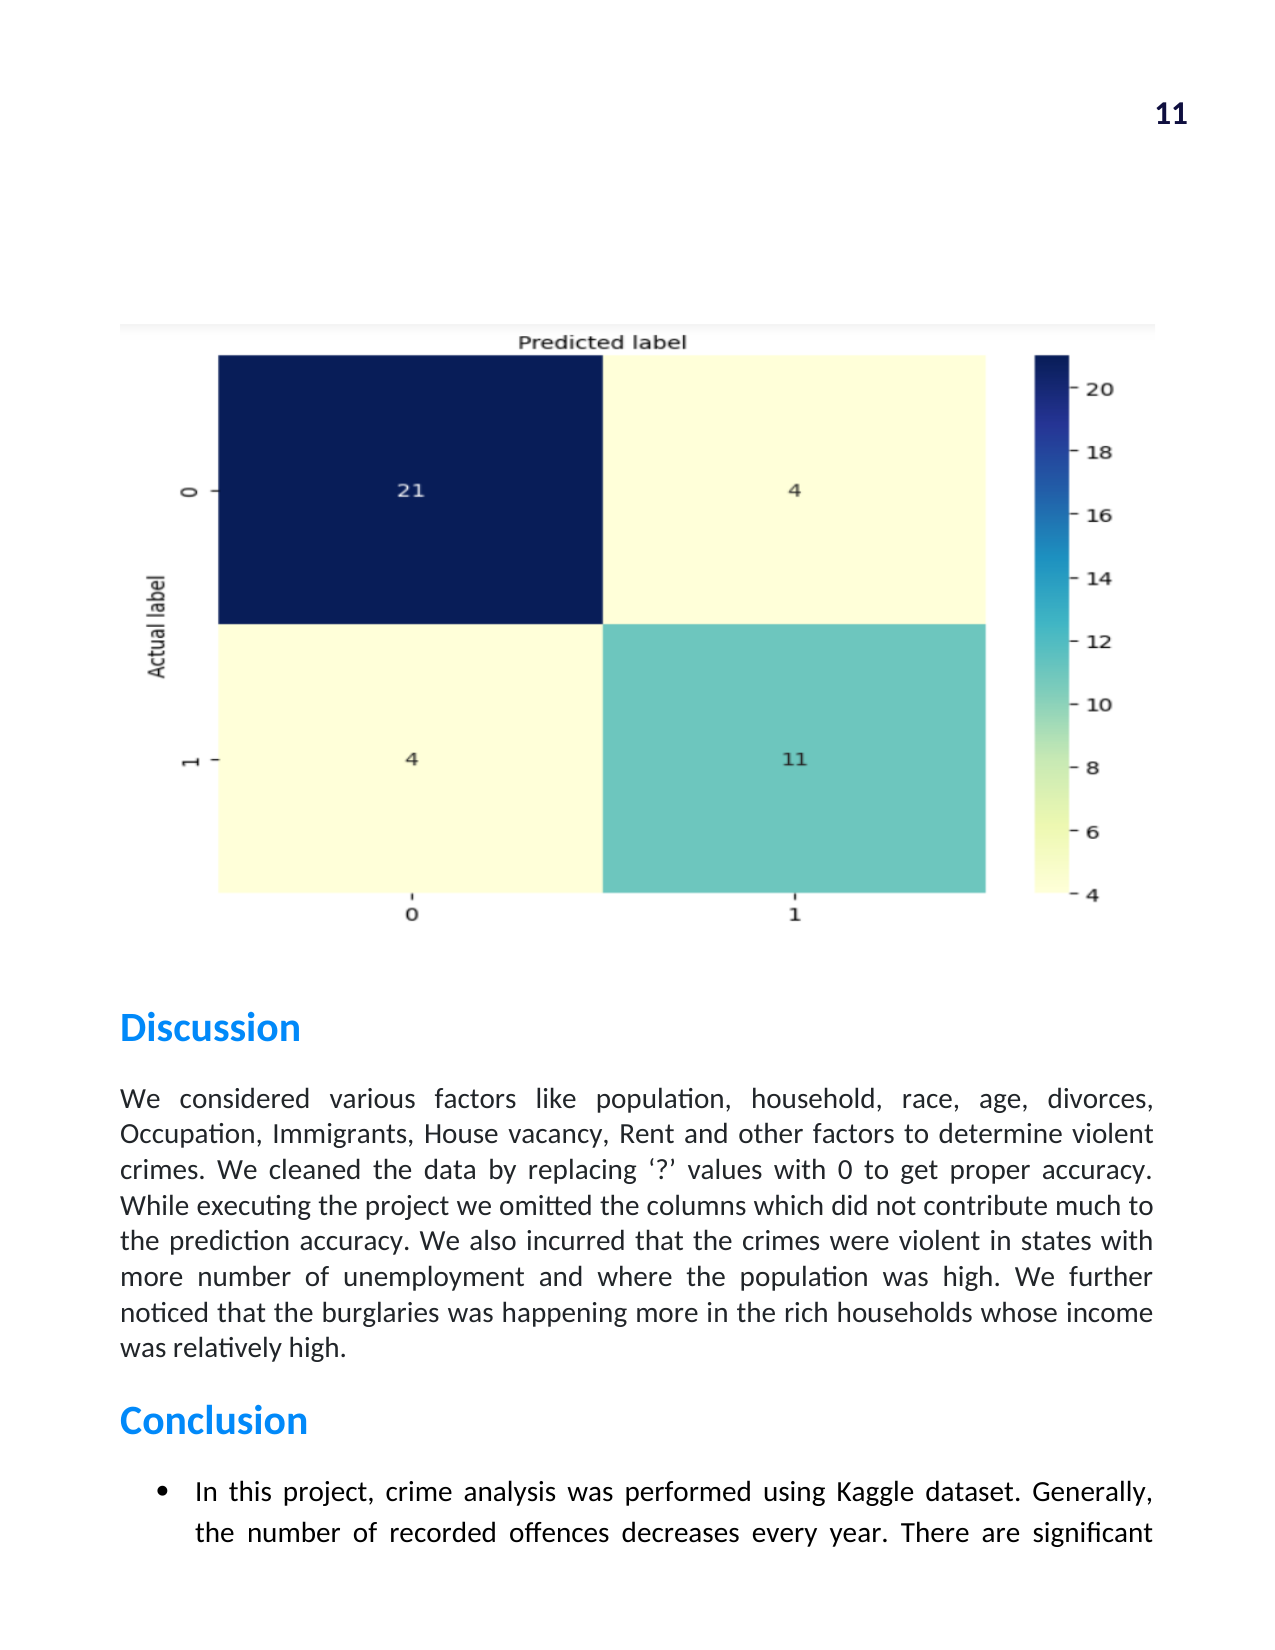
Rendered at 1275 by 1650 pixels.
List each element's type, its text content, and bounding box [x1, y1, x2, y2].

subtitle Conclusion [120, 1394, 1155, 1445]
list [157, 1473, 1155, 1550]
picture [120, 324, 1155, 955]
subtitle Discussion [120, 1001, 1155, 1052]
text We considered various factors like population, household, race, age, divorces, Occupation, Immigrants, House vacancy, Rent and other factors to determine violent crimes. We cleaned the data by replacing ‘?’ values with 0 to get proper accuracy. While executing the project we omitted the columns which did not contribute much to the prediction accuracy. We also incurred that the crimes were violent in states with more number of unemployment and where the population was high. We further noticed that the burglaries was happening more in the rich households whose income was relatively high. [120, 1080, 1155, 1365]
